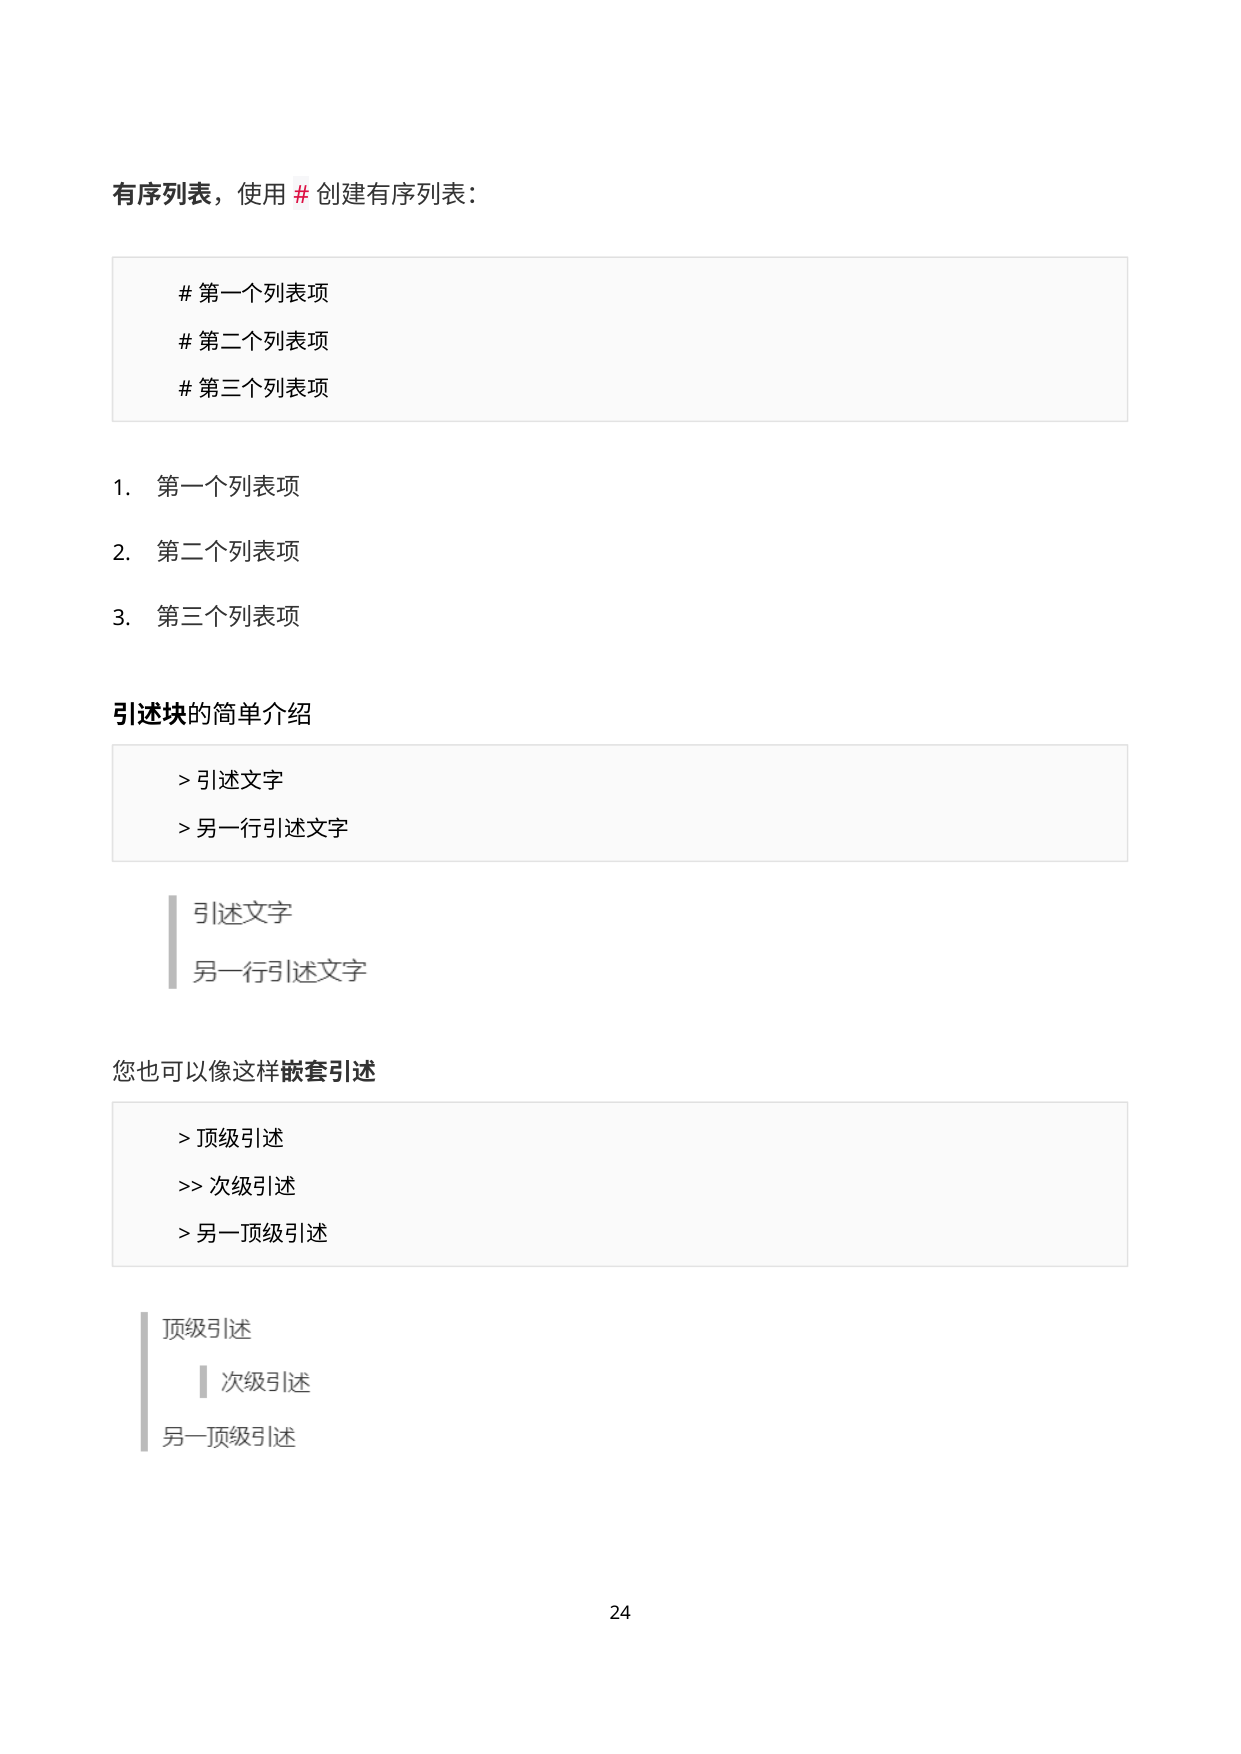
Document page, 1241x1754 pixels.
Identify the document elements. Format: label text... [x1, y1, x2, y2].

list 第一个列表项 [112, 452, 1128, 517]
picture [112, 874, 1135, 1013]
list 第二个列表项 [112, 517, 1128, 582]
picture [112, 1297, 1132, 1462]
text 有序列表，使用 # 创建有序列表： [112, 160, 1128, 225]
text 您也可以像这样嵌套引述 [112, 1037, 1128, 1101]
list 第三个列表项 [112, 582, 1128, 647]
text 引述块的简单介绍 [112, 680, 1128, 744]
